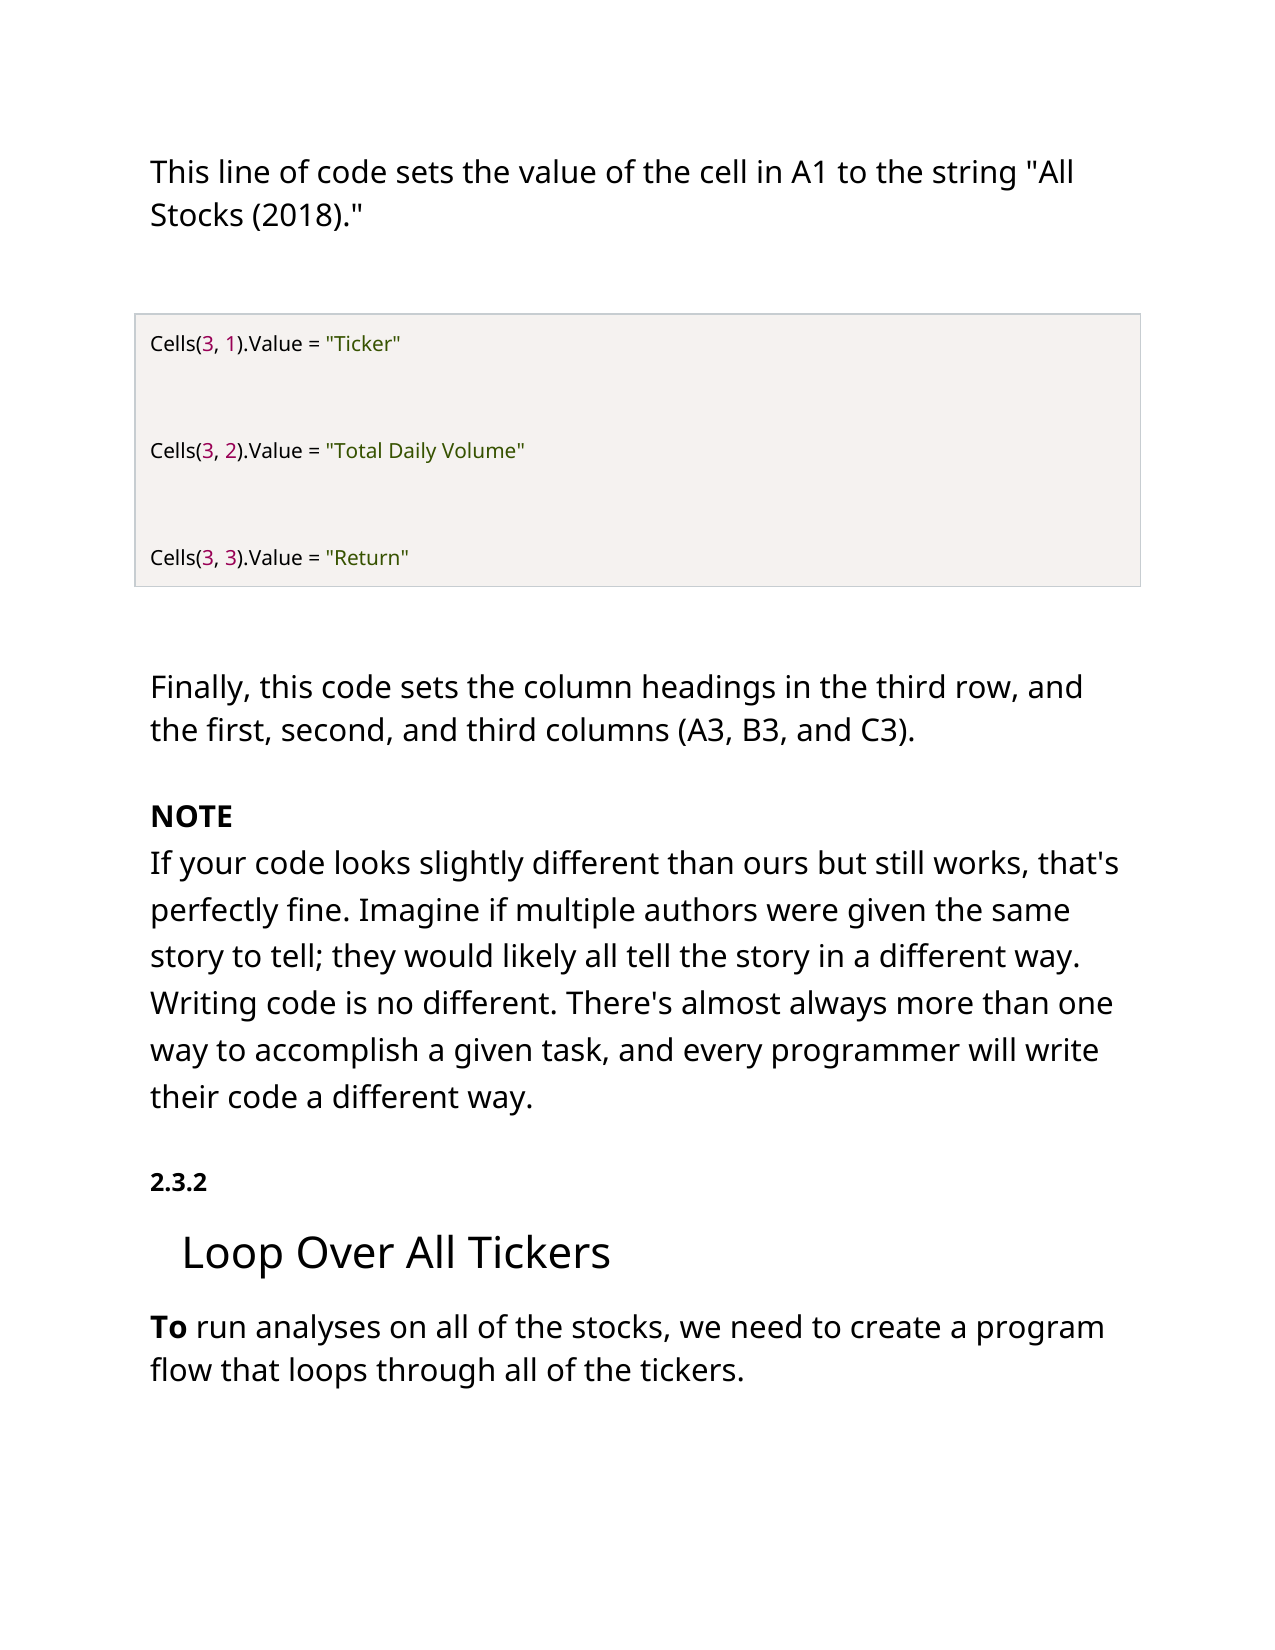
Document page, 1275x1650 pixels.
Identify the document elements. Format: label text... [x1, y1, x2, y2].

subtitle Loop Over All Tickers [181, 1222, 1125, 1282]
text To run analyses on all of the stocks, we need to create a program flow that loops through all of the tickers. [150, 1305, 1125, 1390]
text Cells(3, 1).Value = "Ticker" [136, 315, 1140, 358]
text NOTE [150, 789, 1125, 836]
text 2.3.2 [150, 1164, 1125, 1199]
text This line of code sets the value of the cell in A1 to the string "All Stocks (2018)." [150, 150, 1125, 235]
text Cells(3, 3).Value = "Return" [136, 526, 1140, 586]
text Cells(3, 2).Value = "Total Daily Volume" [136, 420, 1140, 464]
text Finally, this code sets the column headings in the third row, and the first, second, and third columns (A3, B3, and C3). [150, 665, 1125, 751]
text If your code looks slightly different than ours but still works, that's perfectly fine. Imagine if multiple authors were given the same story to tell; they would likely all tell the story in a different way. Writing code is no different. There's almost always more than one way to accomplish a given task, and every programmer will write their code a different way. [150, 836, 1125, 1118]
